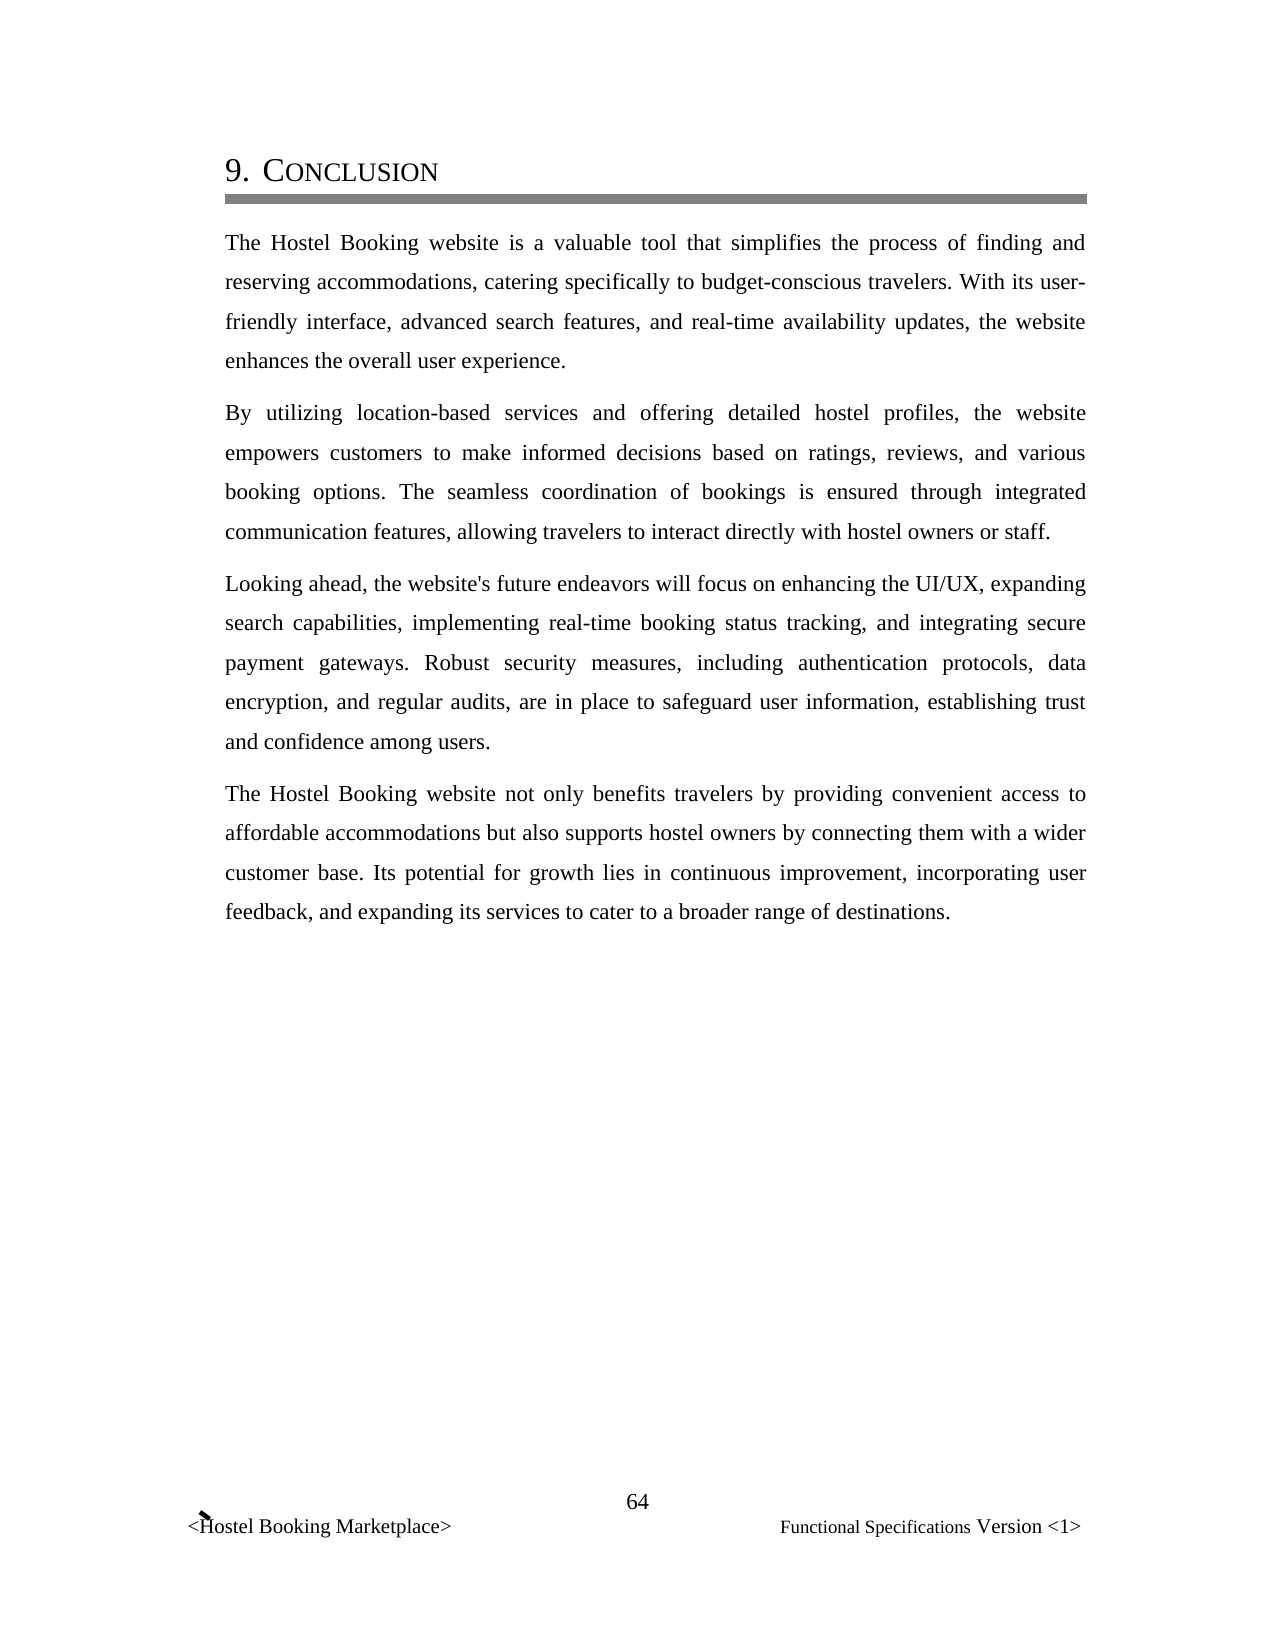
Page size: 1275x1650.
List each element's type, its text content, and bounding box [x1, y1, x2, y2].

subtitle Conclusion [225, 150, 1087, 194]
text Looking ahead, the website's future endeavors will focus on enhancing the UI/UX, expanding search capabilities, implementing real-time booking status tracking, and integrating secure payment gateways. Robust security measures, including authentication protocols, data encryption, and regular audits, are in place to safeguard user information, establishing trust and confidence among users. [225, 570, 1087, 754]
text By utilizing location-based services and offering detailed hostel profiles, the website empowers customers to make informed decisions based on ratings, reviews, and various booking options. The seamless coordination of bookings is ensured through integrated communication features, allowing travelers to interact directly with hostel owners or staff. [225, 399, 1087, 544]
text The Hostel Booking website is a valuable tool that simplifies the process of finding and reserving accommodations, catering specifically to budget-conscious travelers. With its user-friendly interface, advanced search features, and real-time availability updates, the website enhances the overall user experience. [225, 229, 1087, 374]
text The Hostel Booking website not only benefits travelers by providing convenient access to affordable accommodations but also supports hostel owners by connecting them with a wider customer base. Its potential for growth lies in continuous improvement, incorporating user feedback, and expanding its services to cater to a broader range of destinations. [225, 780, 1087, 924]
